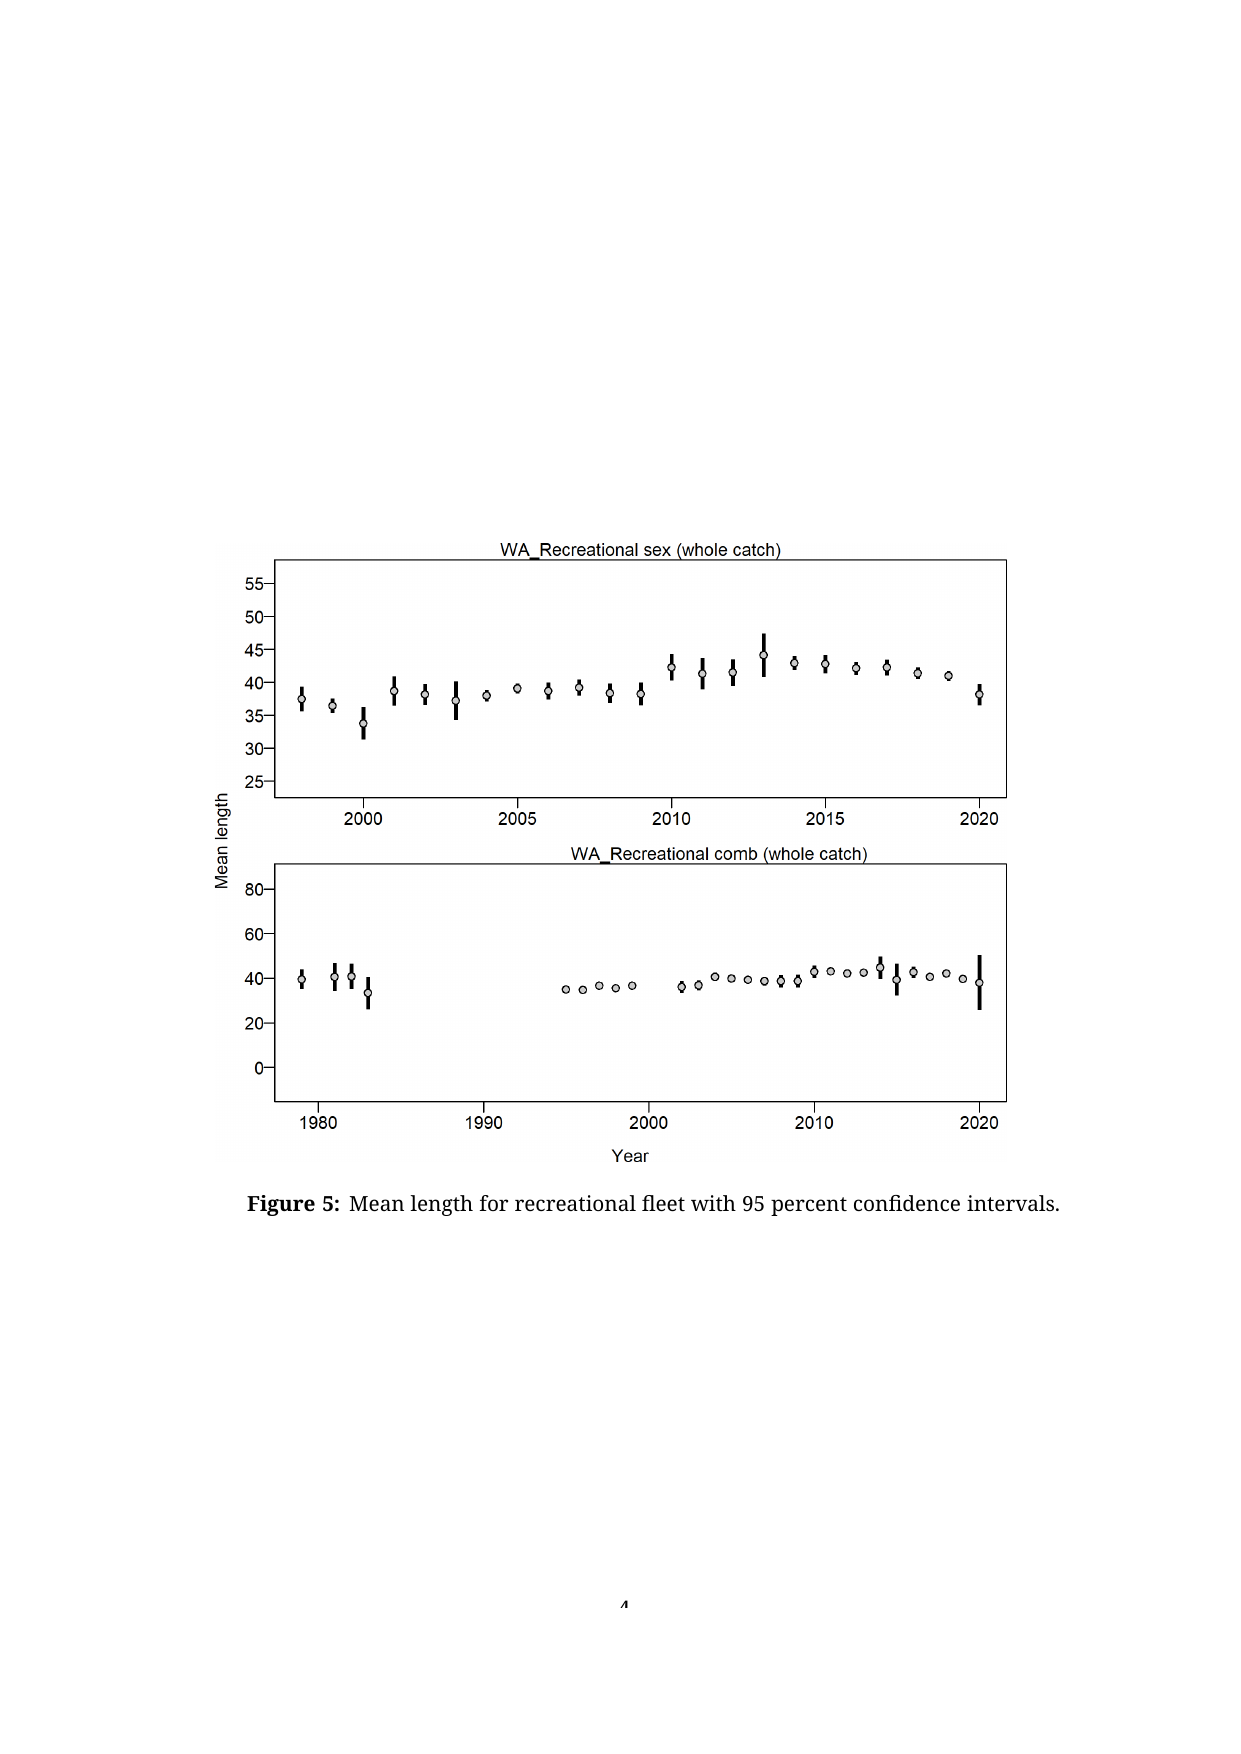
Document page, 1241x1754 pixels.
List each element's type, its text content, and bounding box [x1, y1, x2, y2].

picture [214, 543, 1007, 1162]
text Figure 5: Mean length for recreational fleet with 95 percent confidence intervals. [247, 1189, 1132, 1218]
